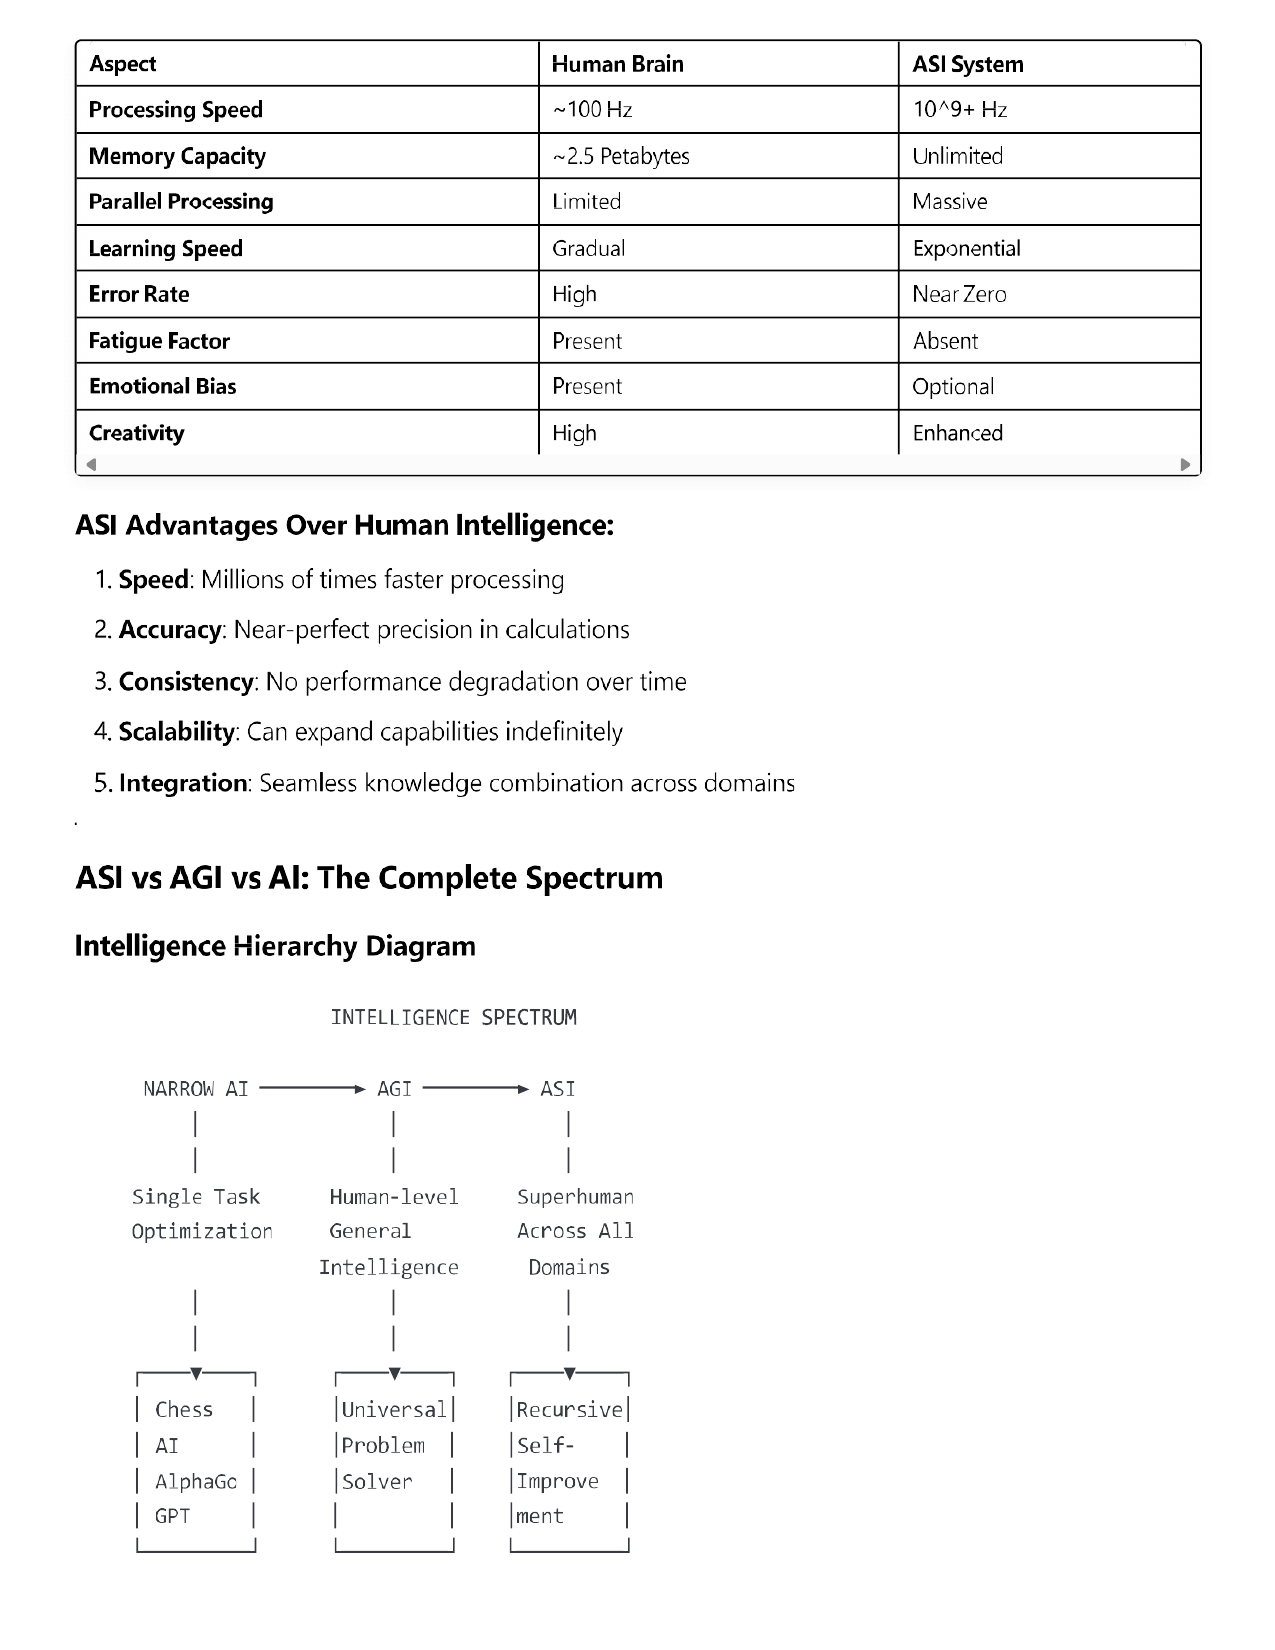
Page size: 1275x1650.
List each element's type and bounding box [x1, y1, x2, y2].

picture [540, 180, 897, 224]
picture [518, 1473, 598, 1493]
picture [234, 934, 475, 962]
picture [367, 1400, 446, 1417]
picture [64, 40, 1211, 490]
picture [565, 1405, 586, 1417]
picture [343, 1402, 364, 1417]
picture [379, 1258, 458, 1279]
picture [111, 513, 347, 541]
picture [317, 864, 662, 896]
picture [518, 1402, 551, 1417]
picture [108, 670, 686, 696]
picture [77, 411, 538, 454]
picture [156, 1508, 190, 1523]
picture [214, 1189, 236, 1204]
picture [900, 272, 1200, 316]
picture [540, 134, 897, 177]
picture [156, 1400, 201, 1417]
picture [169, 865, 212, 889]
picture [542, 1226, 575, 1238]
picture [131, 871, 162, 889]
picture [376, 520, 391, 535]
picture [331, 1189, 388, 1204]
picture [144, 1081, 214, 1096]
picture [900, 87, 1200, 132]
picture [900, 134, 1200, 177]
picture [540, 272, 897, 316]
picture [517, 1508, 563, 1523]
picture [900, 319, 1200, 361]
picture [77, 87, 538, 132]
picture [377, 1081, 411, 1096]
picture [518, 1436, 564, 1453]
picture [77, 319, 538, 361]
picture [518, 1188, 633, 1208]
picture [391, 1009, 458, 1025]
picture [133, 1188, 202, 1208]
picture [540, 42, 897, 84]
picture [540, 1081, 575, 1096]
picture [598, 1222, 633, 1238]
picture [540, 411, 897, 454]
picture [530, 1259, 574, 1275]
picture [77, 226, 538, 269]
picture [75, 865, 114, 889]
picture [343, 1436, 424, 1453]
picture [900, 226, 1200, 269]
picture [77, 134, 538, 177]
picture [77, 180, 538, 224]
picture [588, 1400, 622, 1417]
picture [77, 42, 538, 84]
picture [132, 1222, 272, 1243]
picture [540, 319, 897, 361]
picture [155, 1438, 178, 1453]
picture [77, 364, 538, 408]
picture [332, 1009, 376, 1024]
picture [108, 568, 563, 594]
picture [120, 772, 795, 797]
picture [517, 1223, 539, 1238]
picture [225, 1081, 248, 1096]
picture [231, 871, 261, 889]
picture [900, 42, 1200, 84]
picture [332, 1258, 376, 1275]
picture [900, 364, 1200, 408]
picture [900, 180, 1200, 224]
picture [330, 1223, 400, 1238]
picture [343, 1473, 412, 1489]
picture [108, 618, 629, 644]
picture [77, 272, 538, 316]
picture [155, 1473, 237, 1493]
picture [108, 720, 623, 746]
picture [540, 364, 897, 408]
picture [577, 1258, 598, 1274]
picture [540, 226, 897, 269]
picture [402, 1188, 458, 1204]
picture [540, 87, 897, 132]
picture [393, 519, 448, 535]
picture [900, 411, 1200, 454]
